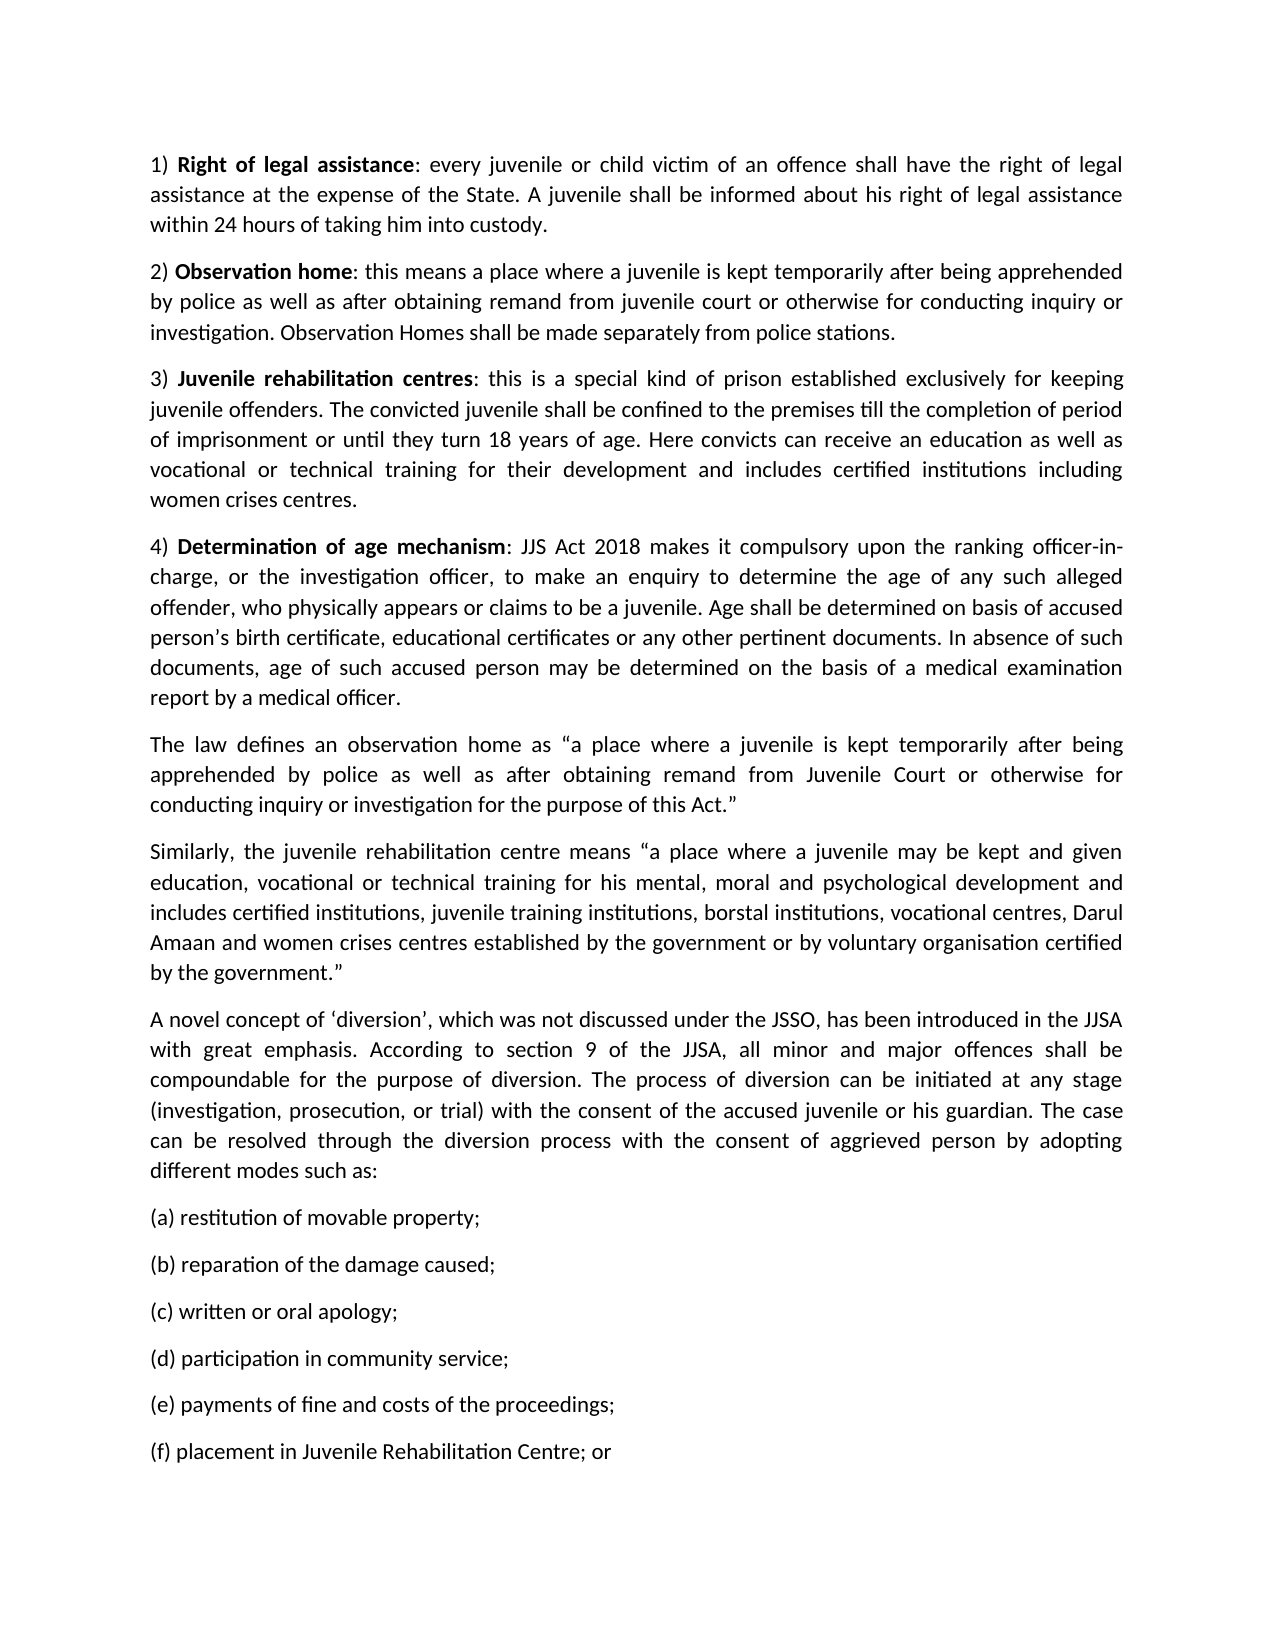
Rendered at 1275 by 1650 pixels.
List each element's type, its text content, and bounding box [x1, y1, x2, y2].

text The law defines an observation home as “a place where a juvenile is kept temporarily after being apprehended by police as well as after obtaining remand from Juvenile Court or otherwise for conducting inquiry or investigation for the purpose of this Act.” [150, 730, 1125, 819]
text A novel concept of ‘diversion’, which was not discussed under the JSSO, has been introduced in the JJSA with great emphasis. According to section 9 of the JJSA, all minor and major offences shall be compoundable for the purpose of diversion. The process of diversion can be initiated at any stage (investigation, prosecution, or trial) with the consent of the accused juvenile or his guardian. The case can be resolved through the diversion process with the consent of aggrieved person by adopting different modes such as: [150, 1005, 1125, 1184]
text (d) participation in community service; [150, 1344, 1125, 1372]
text 1) Right of legal assistance: every juvenile or child victim of an offence shall have the right of legal assistance at the expense of the State. A juvenile shall be informed about his right of legal assistance within 24 hours of taking him into custody. [150, 150, 1125, 238]
text 3) Juvenile rehabilitation centres: this is a special kind of prison established exclusively for keeping juvenile offenders. The convicted juvenile shall be confined to the premises till the completion of period of imprisonment or until they turn 18 years of age. Here convicts can receive an education as well as vocational or technical training for their development and includes certified institutions including women crises centres. [150, 364, 1125, 513]
text (c) written or oral apology; [150, 1297, 1125, 1325]
text Similarly, the juvenile rehabilitation centre means “a place where a juvenile may be kept and given education, vocational or technical training for his mental, moral and psychological development and includes certified institutions, juvenile training institutions, borstal institutions, vocational centres, Darul Amaan and women crises centres established by the government or by voluntary organisation certified by the government.” [150, 837, 1125, 986]
text (a) restitution of movable property; [150, 1203, 1125, 1231]
text 2) Observation home: this means a place where a juvenile is kept temporarily after being apprehended by police as well as after obtaining remand from juvenile court or otherwise for conducting inquiry or investigation. Observation Homes shall be made separately from police stations. [150, 257, 1125, 346]
text (e) payments of fine and costs of the proceedings; [150, 1391, 1125, 1419]
text 4) Determination of age mechanism: JJS Act 2018 makes it compulsory upon the ranking officer-in-charge, or the investigation officer, to make an enquiry to determine the age of any such alleged offender, who physically appears or claims to be a juvenile. Age shall be determined on basis of accused person’s birth certificate, educational certificates or any other pertinent documents. In absence of such documents, age of such accused person may be determined on the basis of a medical examination report by a medical officer. [150, 532, 1125, 711]
text (b) reparation of the damage caused; [150, 1250, 1125, 1278]
text (f) placement in Juvenile Rehabilitation Centre; or [150, 1437, 1125, 1466]
